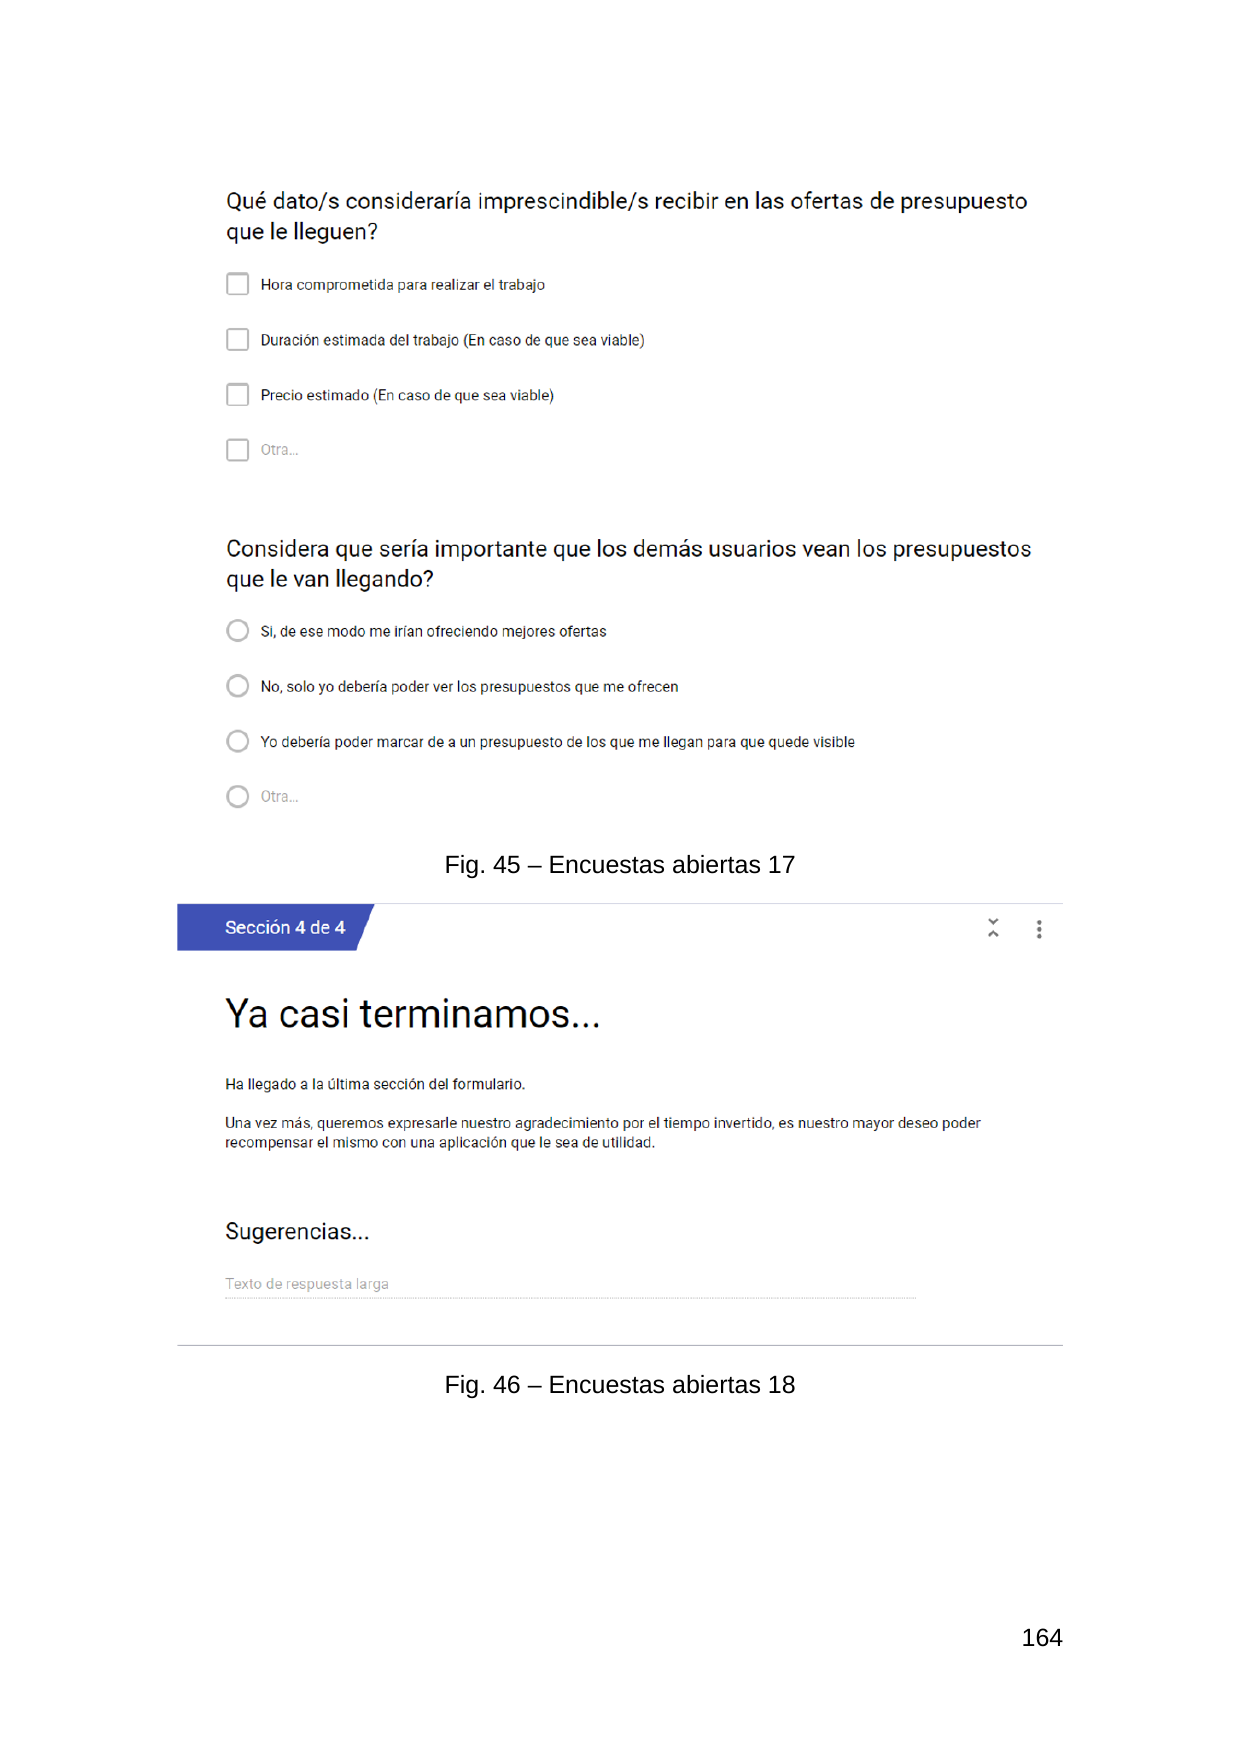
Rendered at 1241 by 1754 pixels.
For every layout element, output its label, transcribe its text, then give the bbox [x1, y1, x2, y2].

text Fig. 46 – Encuestas abiertas 18 [177, 1371, 1063, 1399]
picture [177, 177, 1063, 826]
picture [177, 903, 1063, 1346]
text Fig. 45 – Encuestas abiertas 17 [177, 850, 1063, 879]
